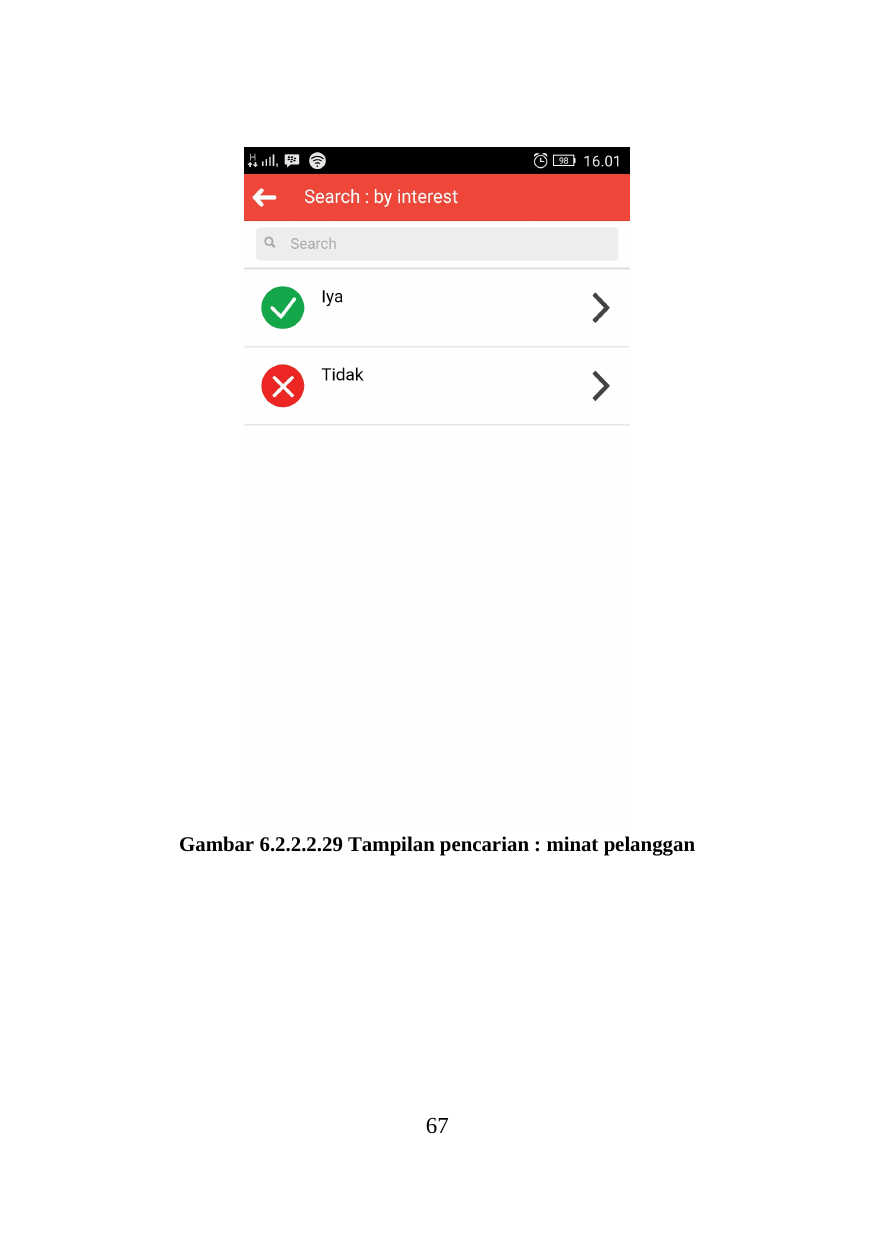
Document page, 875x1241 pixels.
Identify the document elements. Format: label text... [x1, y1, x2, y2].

picture [244, 147, 630, 832]
